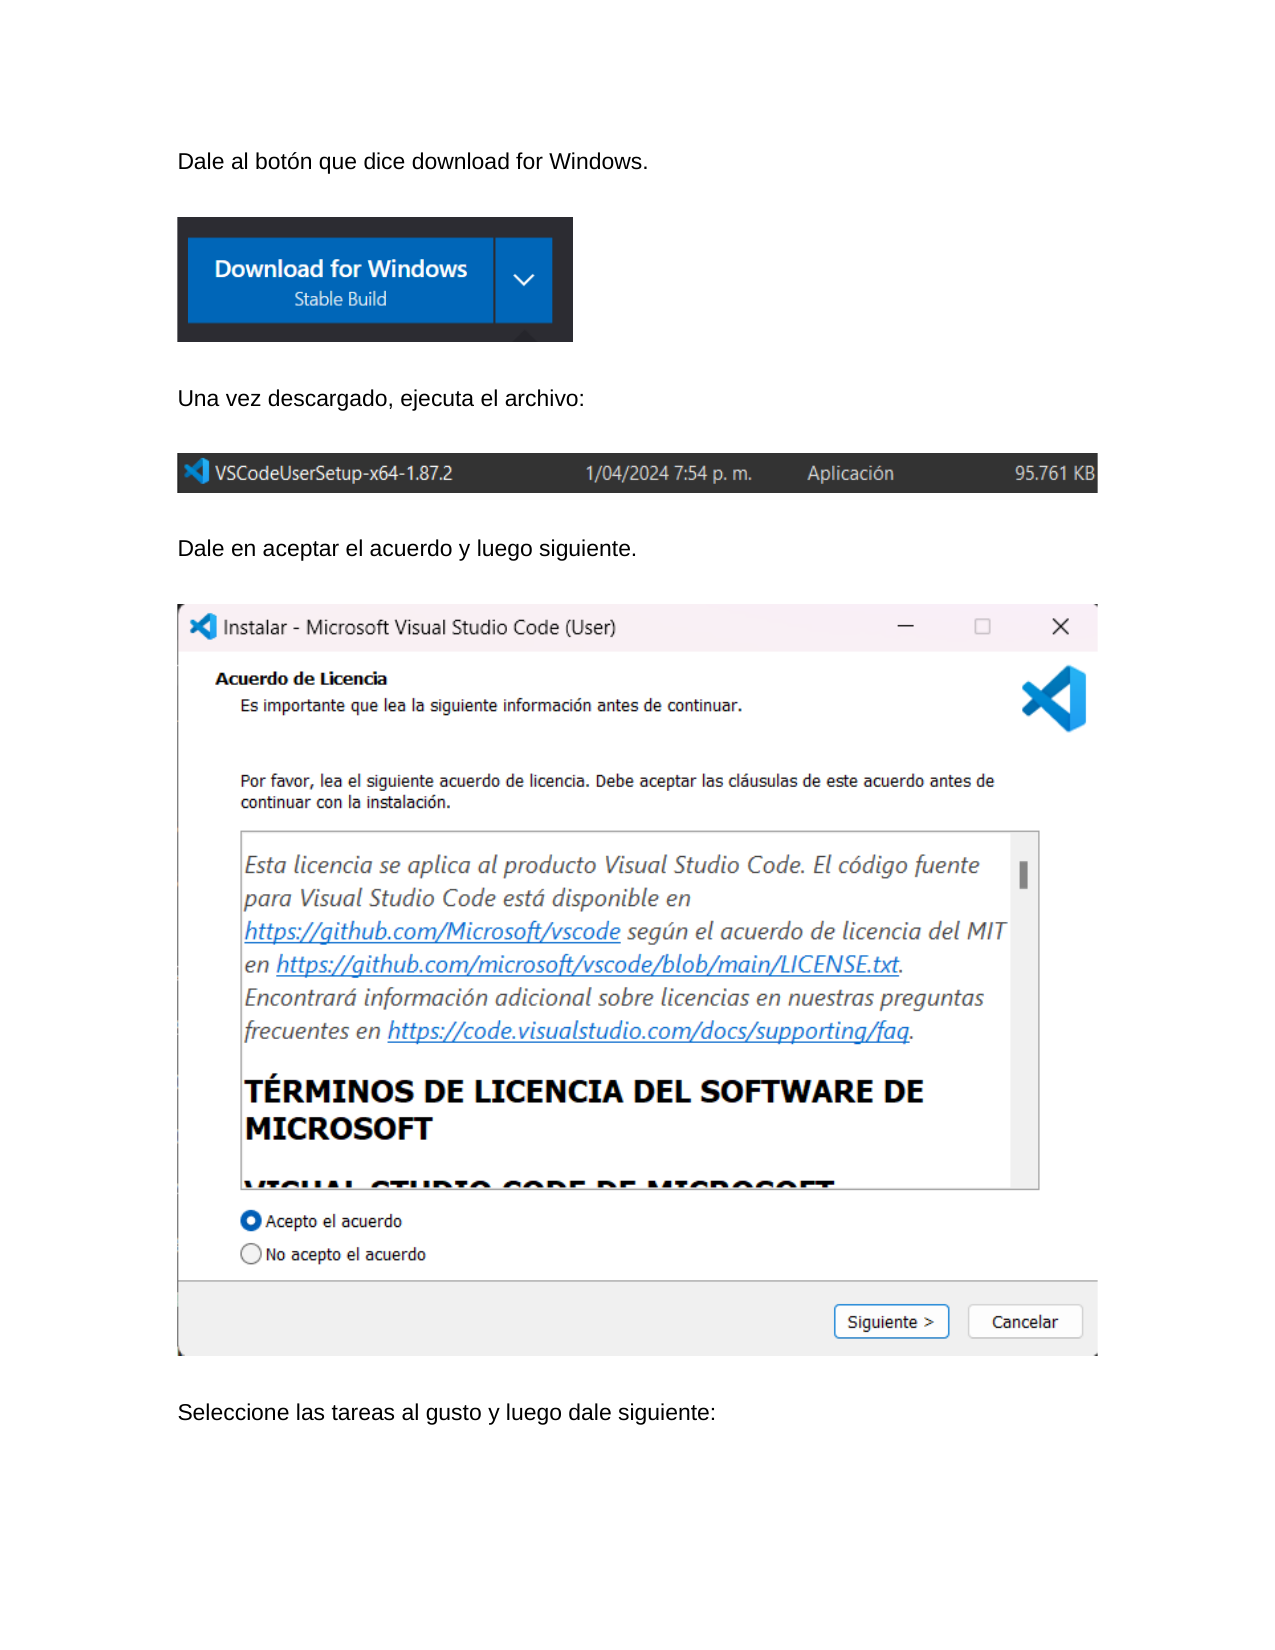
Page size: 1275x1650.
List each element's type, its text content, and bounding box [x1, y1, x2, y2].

text Dale al botón que dice download for Windows. [177, 148, 1098, 174]
text Una vez descargado, ejecuta el archivo: [177, 384, 1098, 411]
text Seleccione las tareas al gusto y luego dale siguiente: [177, 1399, 1098, 1425]
picture [177, 453, 1098, 493]
picture [177, 217, 573, 342]
text Dale en aceptar el acuerdo y luego siguiente. [177, 535, 1098, 562]
picture [177, 604, 1098, 1356]
